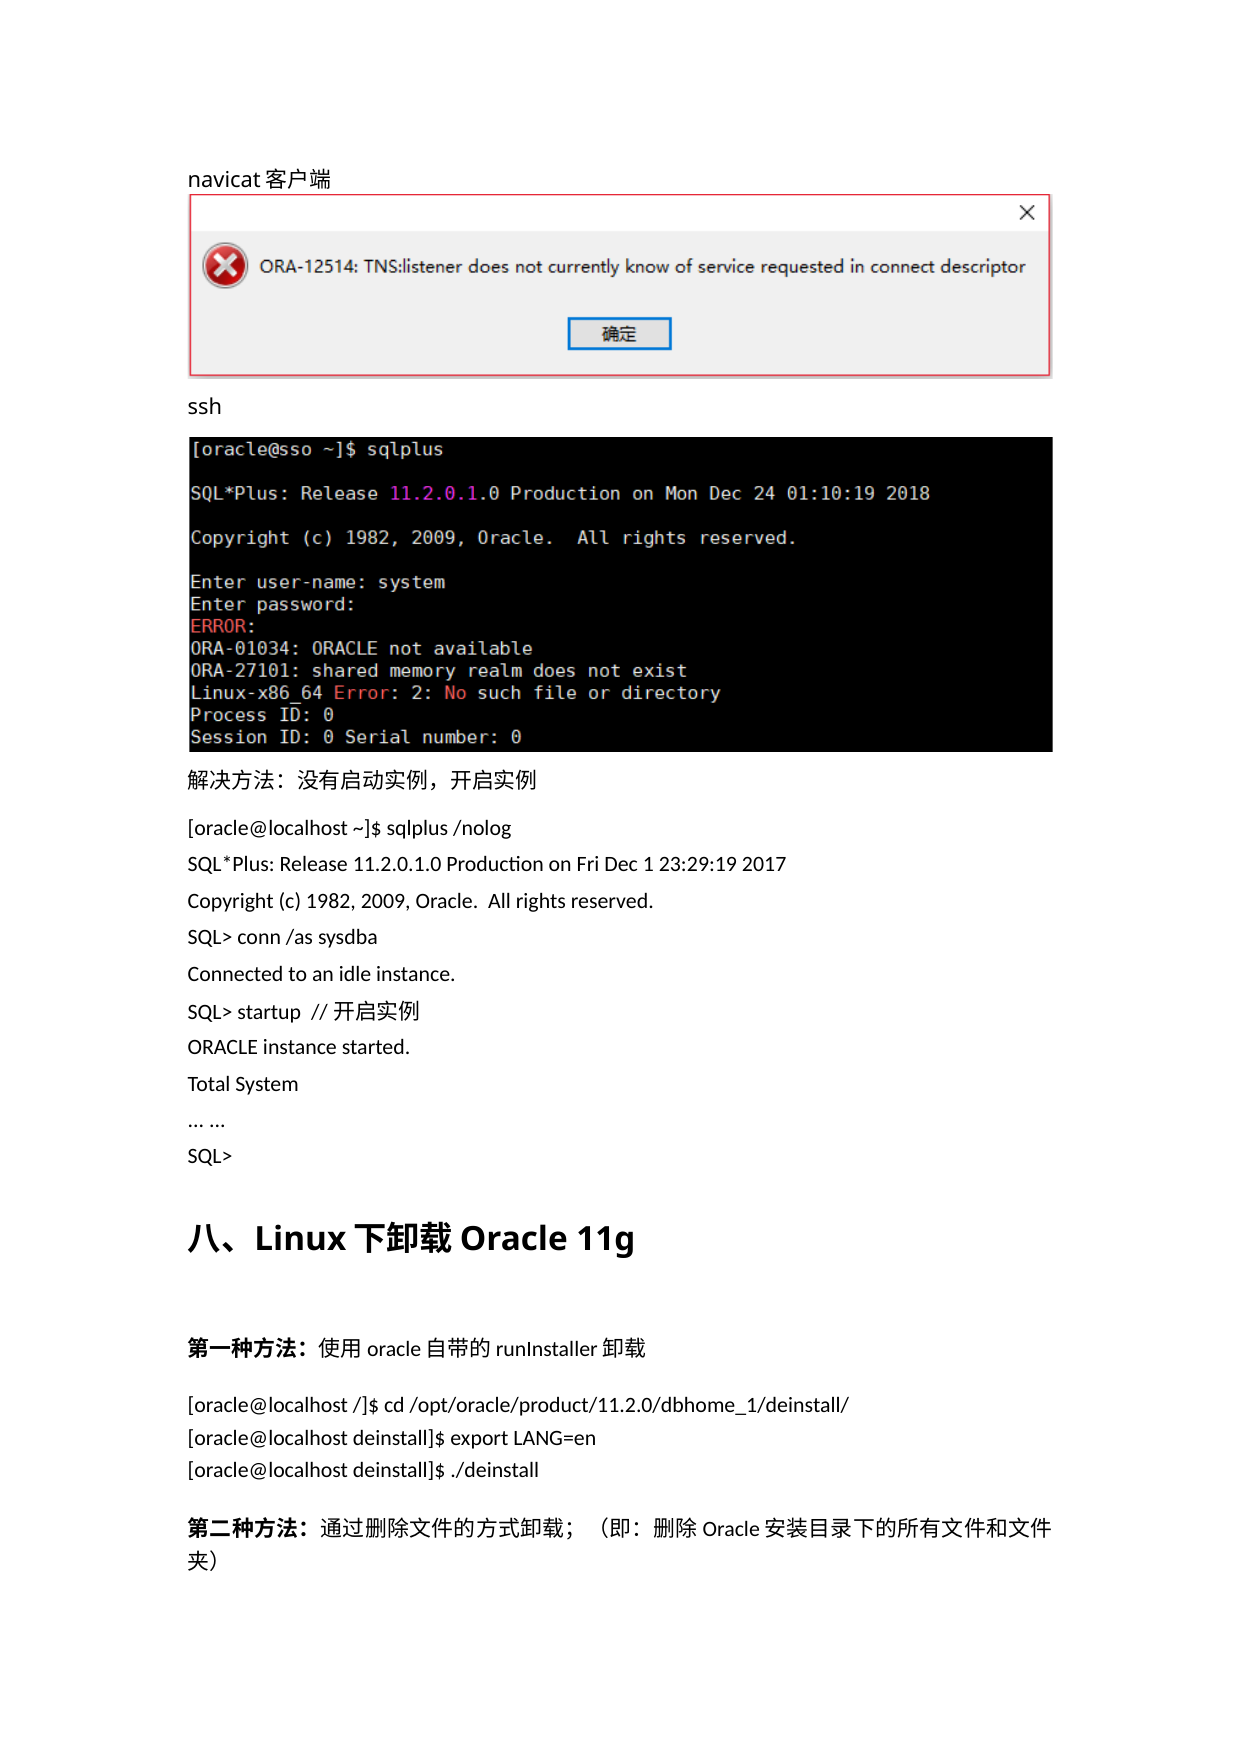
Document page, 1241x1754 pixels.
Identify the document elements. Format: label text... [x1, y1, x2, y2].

text [oracle@localhost deinstall]$ export LANG=en [187, 1421, 1053, 1453]
text 解决方法：没有启动实例，开启实例 [187, 763, 1053, 795]
text Connected to an idle instance. [187, 957, 1053, 989]
text Copyright (c) 1982, 2009, Oracle. All rights reserved. [187, 884, 1053, 916]
text Total System [187, 1067, 1053, 1099]
text ssh [187, 389, 1053, 422]
text SQL> [187, 1140, 1053, 1172]
subtitle 八、Linux下卸载Oracle 11g [187, 1203, 1053, 1268]
text 第二种方法：通过删除文件的方式卸载；（即：删除Oracle安装目录下的所有文件和文件夹） [187, 1511, 1053, 1576]
text SQL*Plus: Release 11.2.0.1.0 Production on Fri Dec 1 23:29:19 2017 [187, 847, 1053, 880]
picture [187, 194, 1053, 379]
text navicat客户端 [187, 162, 1053, 194]
text 第一种方法：使用oracle自带的runInstaller 卸载 [187, 1331, 1053, 1363]
text [oracle@localhost ~]$ sqlplus /nolog [187, 811, 1053, 843]
picture [187, 437, 1053, 752]
text [oracle@localhost deinstall]$ ./deinstall [187, 1453, 1053, 1486]
text SQL> startup // 开启实例 [187, 993, 1053, 1026]
text [oracle@localhost /]$ cd /opt/oracle/product/11.2.0/dbhome_1/deinstall/ [187, 1388, 1053, 1421]
text ORACLE instance started. [187, 1030, 1053, 1063]
text SQL> conn /as sysdba [187, 920, 1053, 953]
text ... ... [187, 1103, 1053, 1136]
